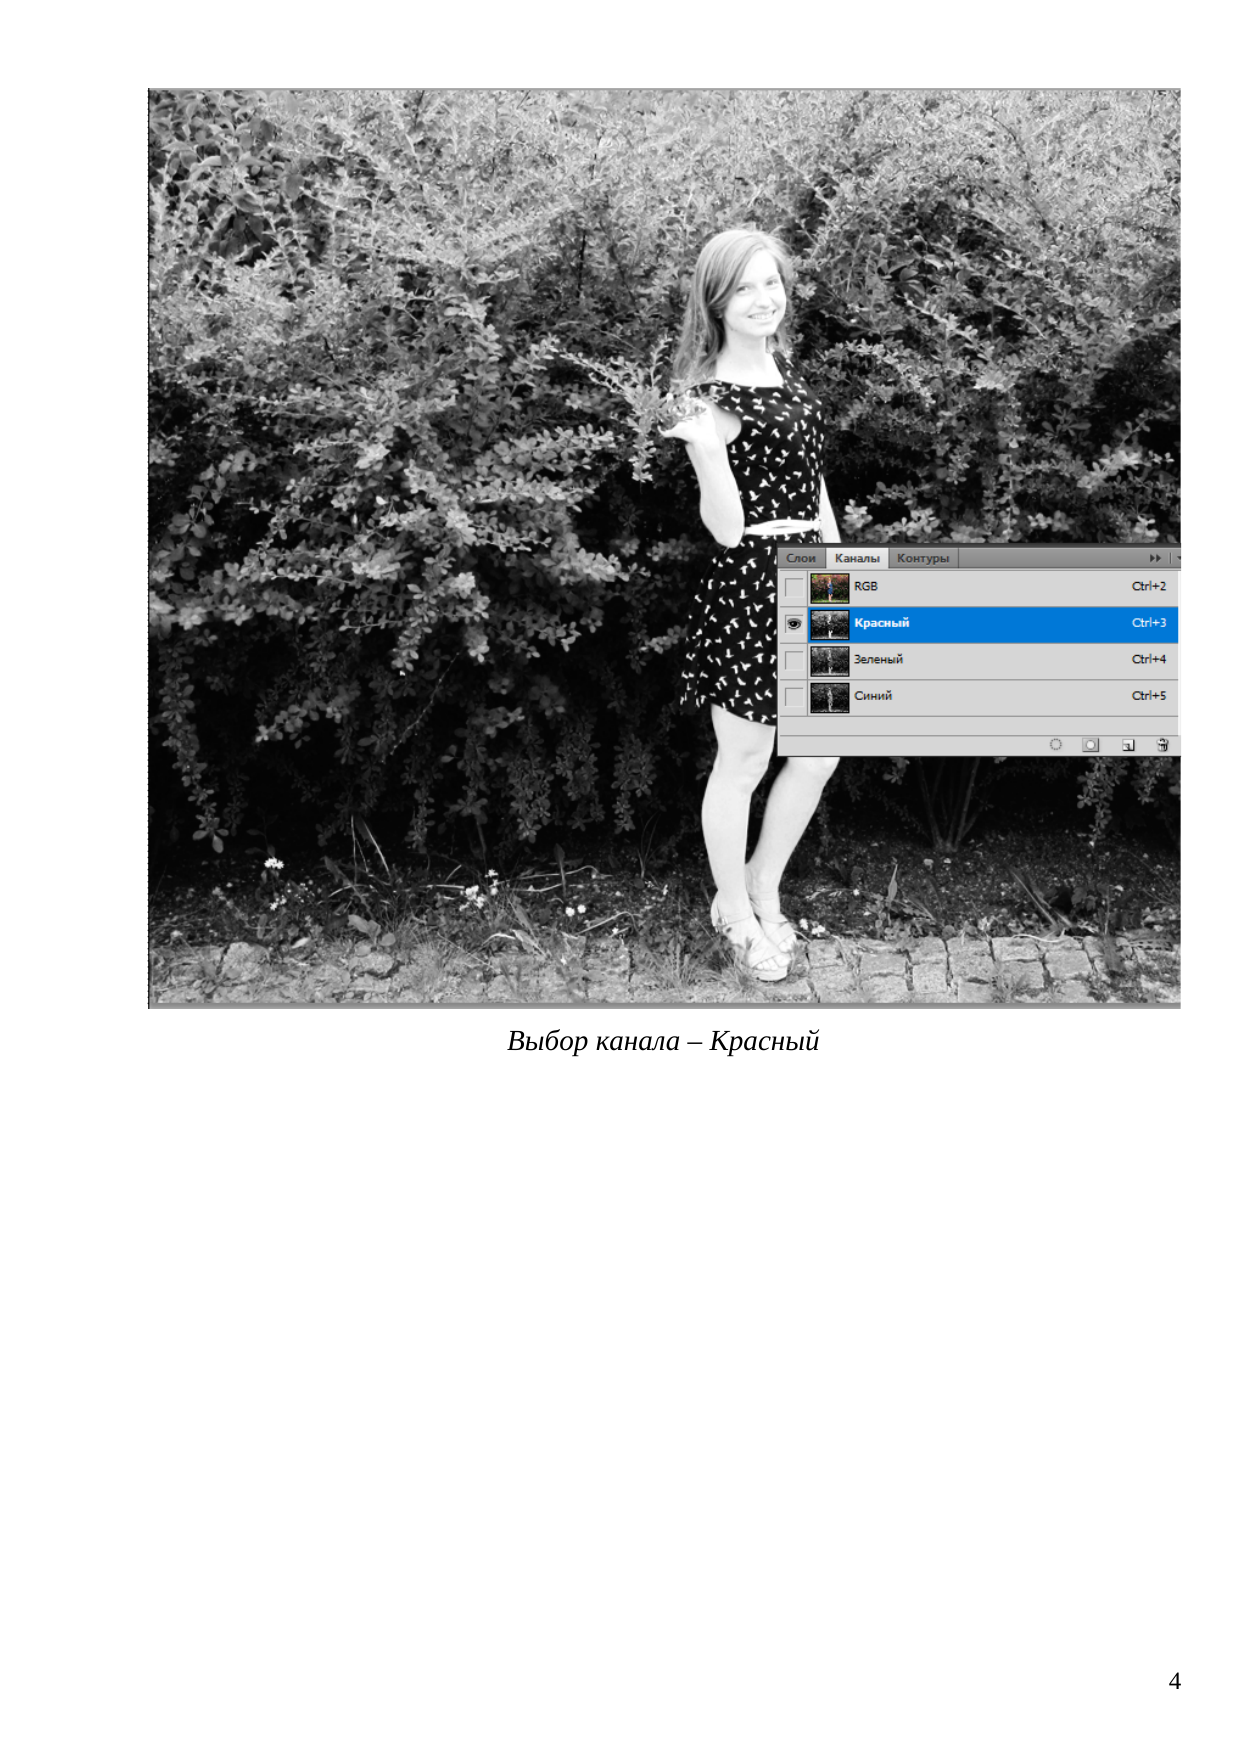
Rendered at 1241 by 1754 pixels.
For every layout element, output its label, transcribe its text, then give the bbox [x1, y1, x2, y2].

text Выбор канала – Красный [148, 1023, 1181, 1057]
